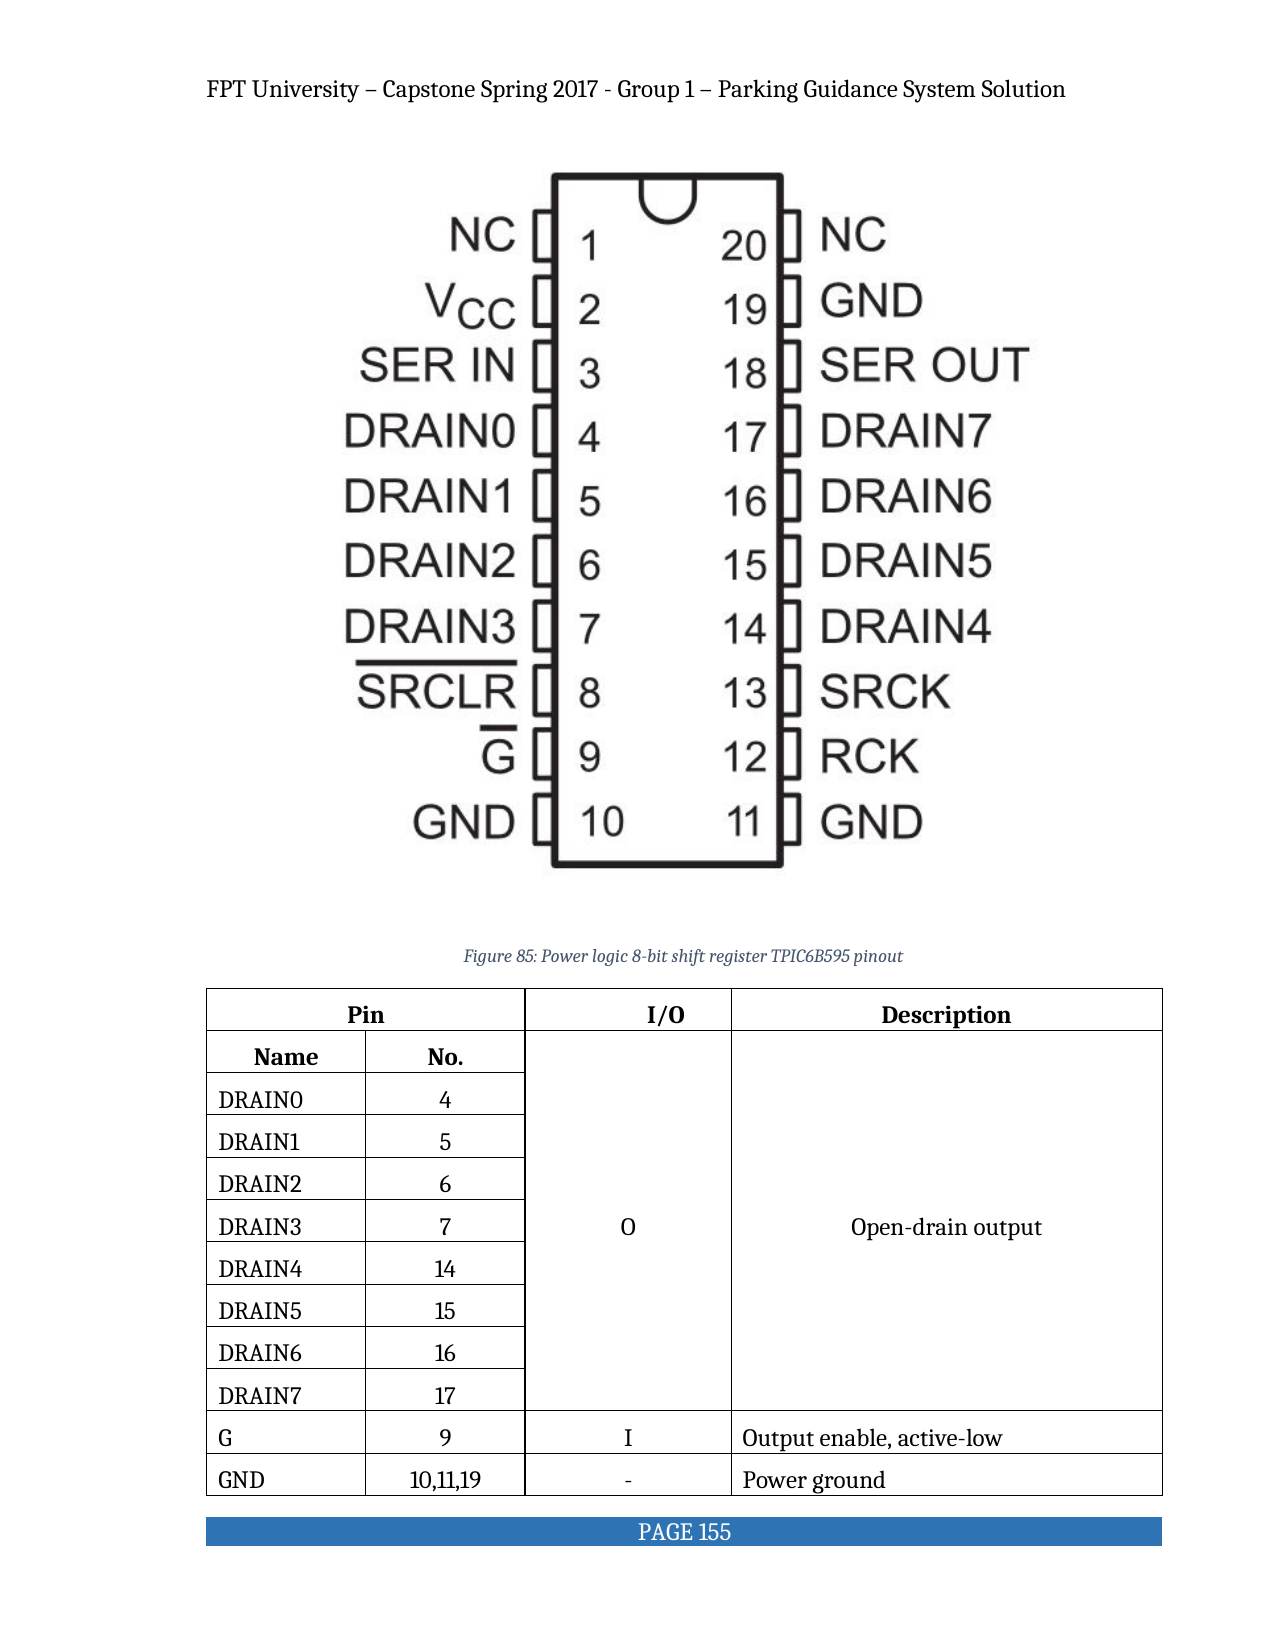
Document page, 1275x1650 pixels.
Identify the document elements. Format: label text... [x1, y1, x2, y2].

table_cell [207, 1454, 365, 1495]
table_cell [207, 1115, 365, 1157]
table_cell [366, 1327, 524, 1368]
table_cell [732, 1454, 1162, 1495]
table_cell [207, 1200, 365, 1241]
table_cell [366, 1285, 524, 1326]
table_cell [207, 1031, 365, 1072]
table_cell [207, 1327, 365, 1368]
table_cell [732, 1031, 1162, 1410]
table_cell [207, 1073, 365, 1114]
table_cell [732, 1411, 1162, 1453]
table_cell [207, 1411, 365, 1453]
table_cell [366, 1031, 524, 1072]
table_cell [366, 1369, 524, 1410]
picture [321, 150, 1048, 929]
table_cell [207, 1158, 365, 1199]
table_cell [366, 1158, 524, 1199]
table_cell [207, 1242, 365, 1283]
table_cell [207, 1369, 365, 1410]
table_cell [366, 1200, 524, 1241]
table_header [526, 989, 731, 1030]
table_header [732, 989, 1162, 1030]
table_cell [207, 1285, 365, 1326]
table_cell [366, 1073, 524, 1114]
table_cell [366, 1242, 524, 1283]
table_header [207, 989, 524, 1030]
text Figure 85: Power logic 8-bit shift register TPIC6B595 pinout [206, 945, 1162, 967]
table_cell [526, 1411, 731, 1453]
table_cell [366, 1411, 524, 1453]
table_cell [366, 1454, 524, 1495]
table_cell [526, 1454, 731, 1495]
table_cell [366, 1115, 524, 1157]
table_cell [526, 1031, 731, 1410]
